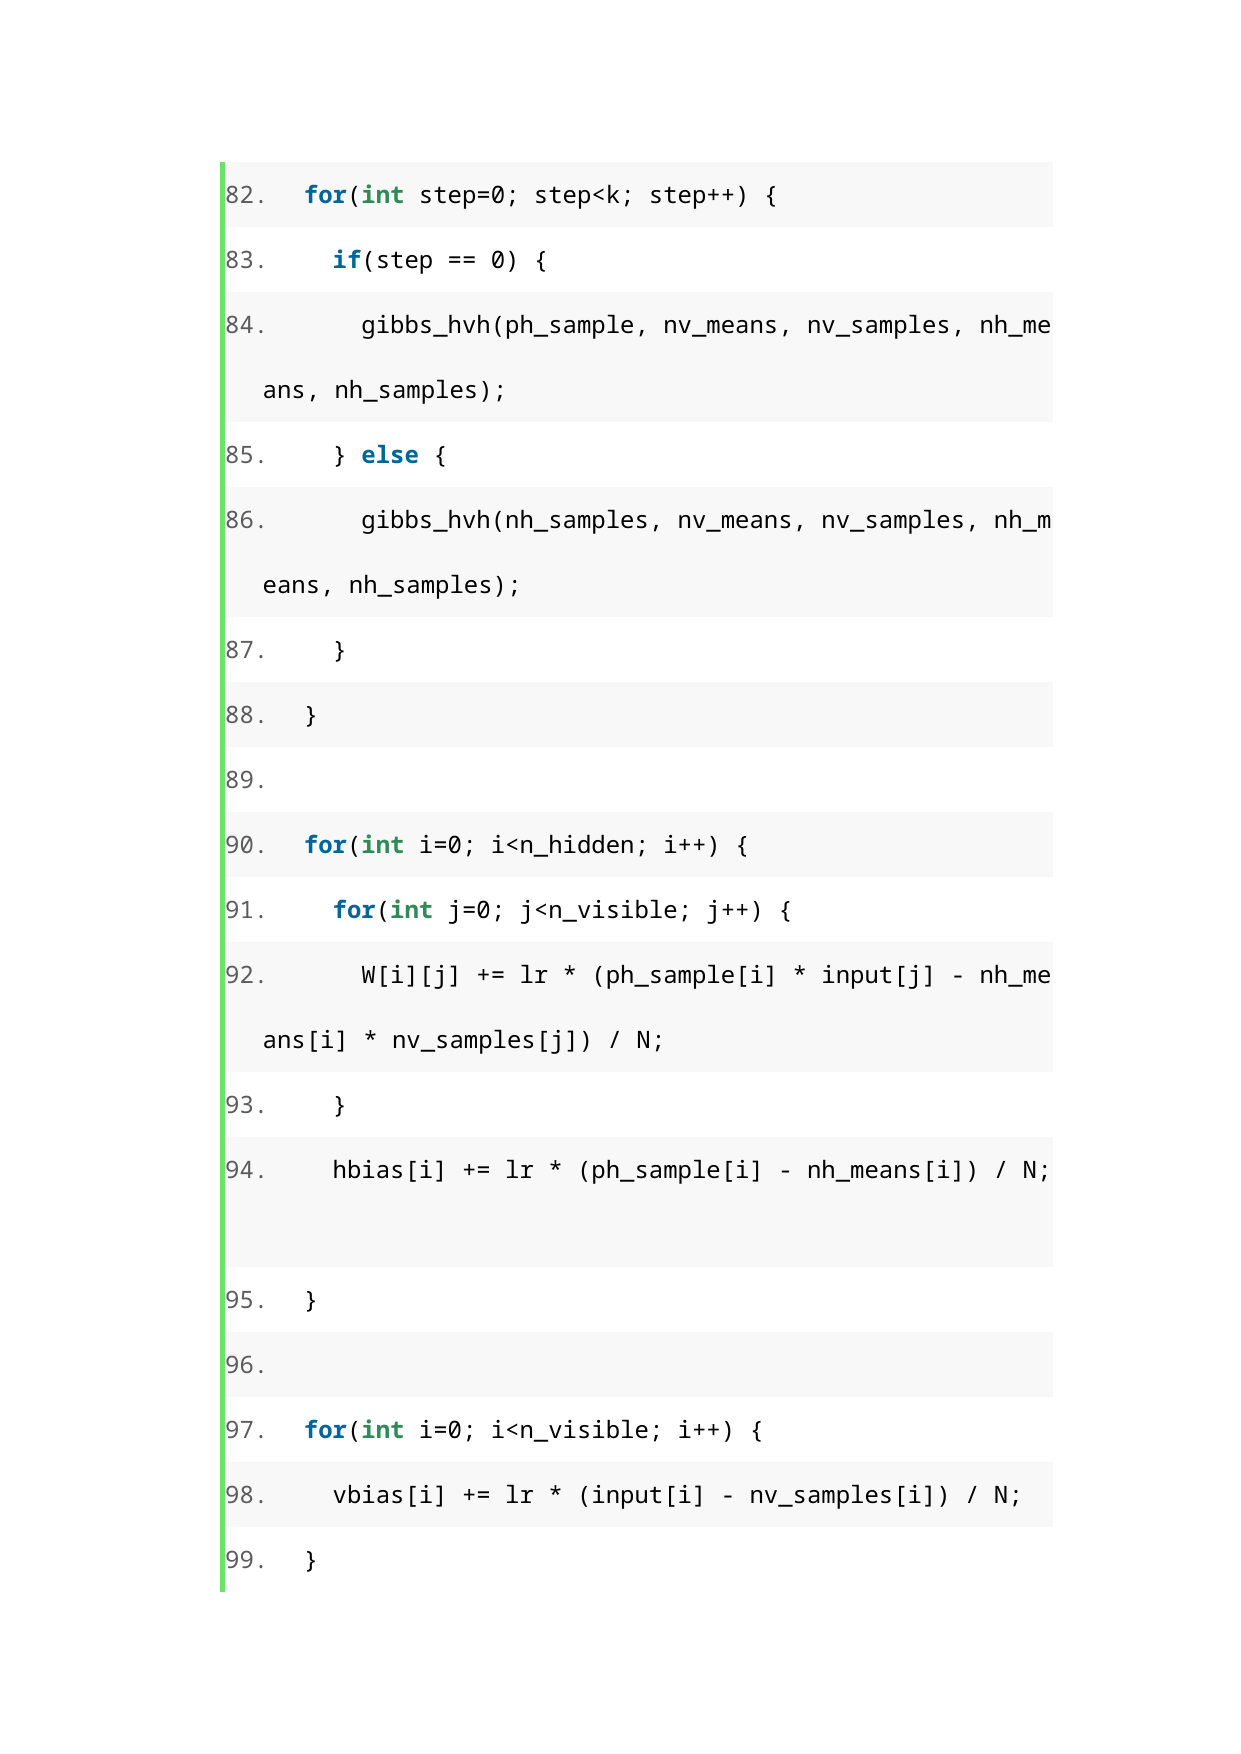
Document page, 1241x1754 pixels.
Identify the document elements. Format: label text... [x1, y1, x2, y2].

list } [225, 682, 1053, 747]
list } [225, 1527, 1053, 1592]
list W[i][j] += lr * (ph_sample[i] * input[j] - nh_means[i] * nv_samples[j]) / N; [225, 942, 1053, 1072]
list } [225, 1267, 1053, 1332]
list if(step == 0) { [225, 227, 1053, 292]
list for(int j=0; j<n_visible; j++) { [225, 877, 1053, 942]
list for(int i=0; i<n_hidden; i++) { [225, 812, 1053, 877]
list hbias[i] += lr * (ph_sample[i] - nh_means[i]) / N; [225, 1137, 1053, 1267]
list } else { [225, 422, 1053, 487]
list } [225, 1072, 1053, 1137]
list gibbs_hvh(ph_sample, nv_means, nv_samples, nh_means, nh_samples); [225, 292, 1053, 422]
list gibbs_hvh(nh_samples, nv_means, nv_samples, nh_means, nh_samples); [225, 487, 1053, 617]
list } [225, 617, 1053, 682]
list for(int i=0; i<n_visible; i++) { [225, 1397, 1053, 1462]
list vbias[i] += lr * (input[i] - nv_samples[i]) / N; [225, 1462, 1053, 1527]
list for(int step=0; step<k; step++) { [225, 162, 1053, 227]
